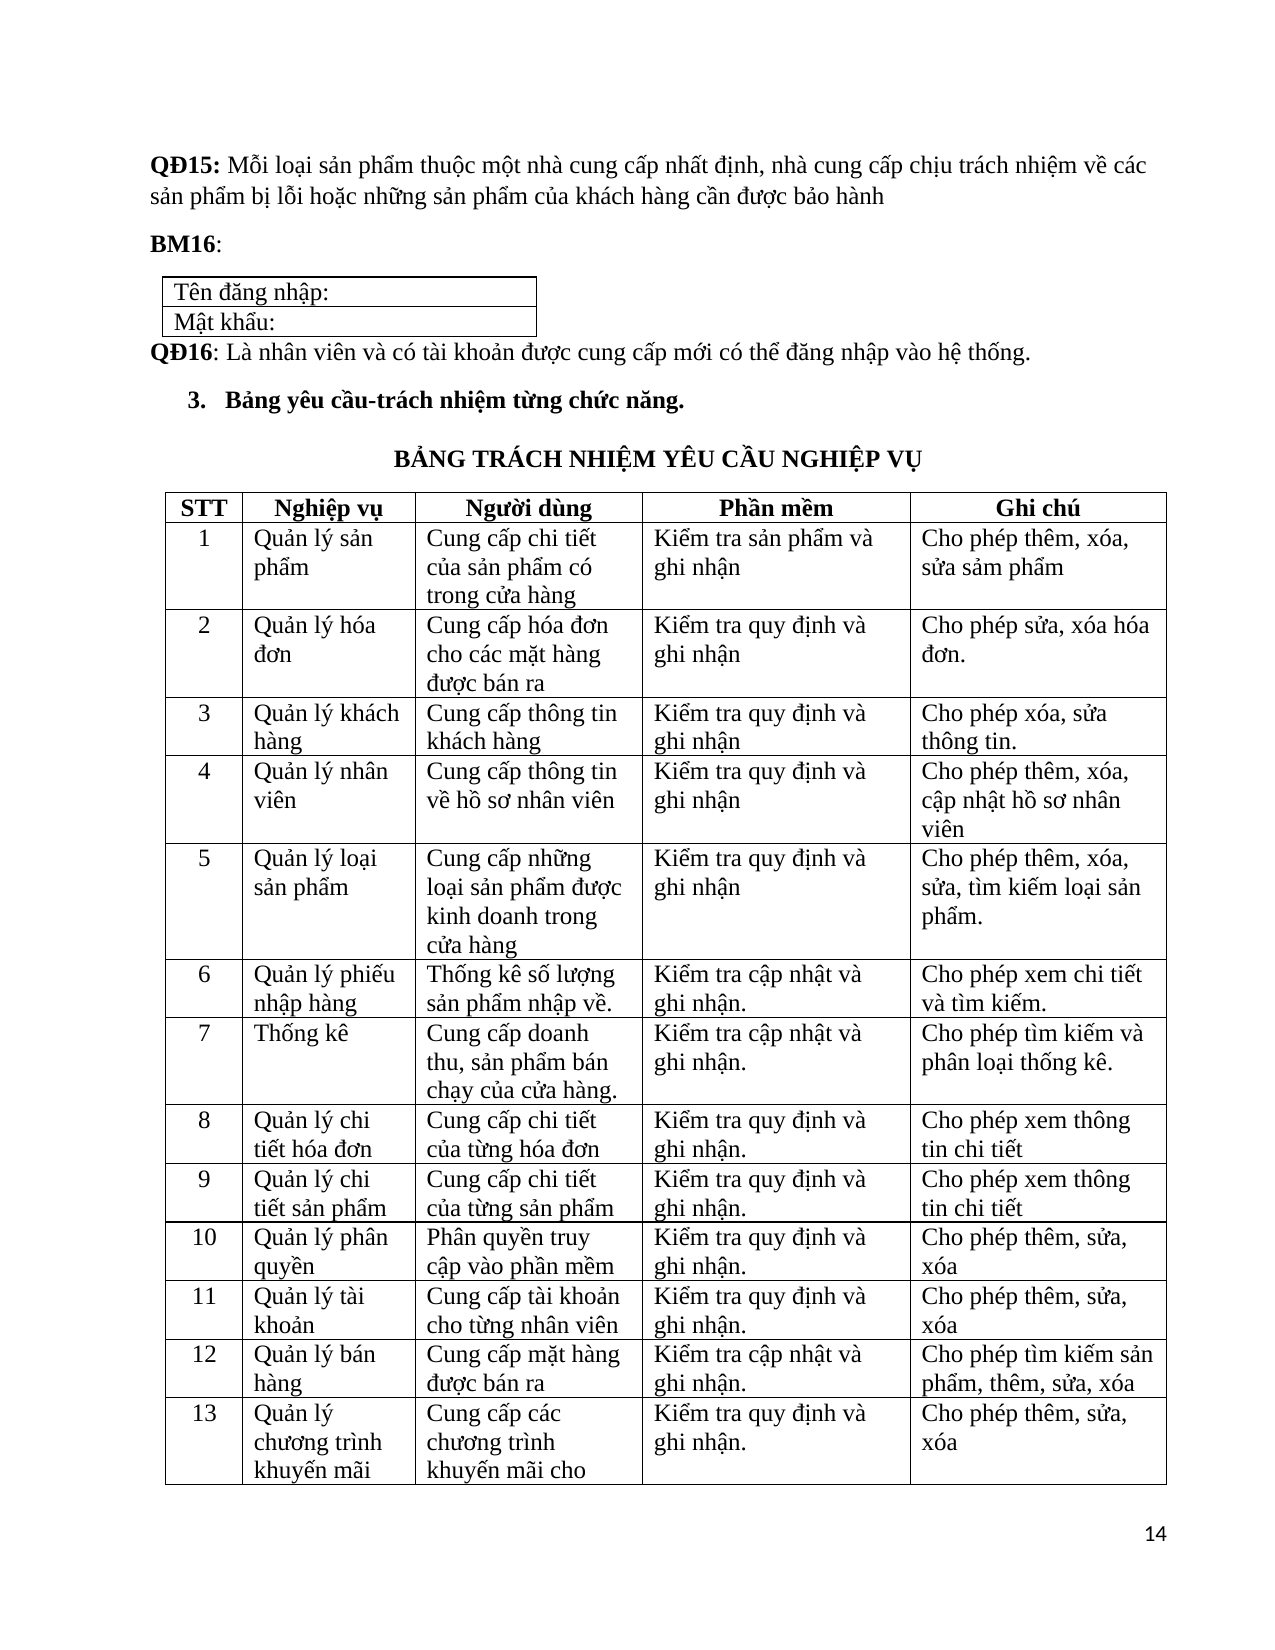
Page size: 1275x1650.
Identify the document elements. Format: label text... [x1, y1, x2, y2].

table_cell Cho phép xem thông tin chi tiết [911, 1105, 1166, 1163]
table_cell Quản lý phiếu nhập hàng [243, 960, 415, 1017]
table_cell Cho phép xóa, sửa thông tin. [911, 698, 1166, 755]
table_cell Kiểm tra quy định và ghi nhận [643, 698, 910, 755]
table_cell Cung cấp hóa đơn cho các mặt hàng được bán ra [416, 610, 642, 697]
table_cell Kiểm tra sản phẩm và ghi nhận [643, 523, 910, 609]
list Bảng yêu cầu-trách nhiệm từng chức năng. [187, 385, 1167, 413]
table_cell Quản lý chi tiết sản phẩm [243, 1164, 415, 1221]
table_cell Cung cấp chi tiết của từng hóa đơn [416, 1105, 642, 1163]
table_cell 6 [166, 960, 242, 1017]
text QĐ16: Là nhân viên và có tài khoản được cung cấp mới có thể đăng nhập vào hệ thống. [150, 337, 1167, 366]
table_cell Kiểm tra quy định và ghi nhận [643, 610, 910, 697]
table_cell Mật khẩu: [163, 307, 536, 336]
table_cell Kiểm tra quy định và ghi nhận. [643, 1223, 910, 1280]
table_cell Cung cấp doanh thu, sản phẩm bán chạy của cửa hàng. [416, 1018, 642, 1104]
table_cell Kiểm tra cập nhật và ghi nhận. [643, 1018, 910, 1104]
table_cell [243, 1398, 415, 1484]
table_cell 3 [166, 698, 242, 755]
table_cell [416, 1398, 642, 1484]
table_header Phần mềm [643, 493, 910, 522]
table_cell Cho phép thêm, sửa, xóa [911, 1223, 1166, 1280]
table_cell Quản lý sản phẩm [243, 523, 415, 609]
table_cell 13 [166, 1398, 242, 1484]
table_cell 12 [166, 1340, 242, 1397]
text BM16: [150, 229, 1167, 257]
table_cell Quản lý nhân viên [243, 756, 415, 842]
table_cell 11 [166, 1281, 242, 1338]
table_cell Cung cấp tài khoản cho từng nhân viên [416, 1281, 642, 1338]
table_cell Thống kê [243, 1018, 415, 1104]
table_cell Cho phép thêm, xóa, cập nhật hồ sơ nhân viên [911, 756, 1166, 842]
table_cell 5 [166, 844, 242, 958]
table_cell Cho phép xem thông tin chi tiết [911, 1164, 1166, 1221]
table_cell Kiểm tra quy định và ghi nhận. [643, 1105, 910, 1163]
table_cell Cho phép tìm kiếm và phân loại thống kê. [911, 1018, 1166, 1104]
table_header Ghi chú [911, 493, 1166, 522]
table_cell 7 [166, 1018, 242, 1104]
table_cell Kiểm tra quy định và ghi nhận. [643, 1164, 910, 1221]
table_cell 1 [166, 523, 242, 609]
table_cell Cho phép thêm, xóa, sửa, tìm kiếm loại sản phẩm. [911, 844, 1166, 958]
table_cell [643, 1398, 910, 1484]
table_cell 2 [166, 610, 242, 697]
table_cell Cung cấp chi tiết của sản phẩm có trong cửa hàng [416, 523, 642, 609]
table_cell Kiểm tra cập nhật và ghi nhận. [643, 960, 910, 1017]
text QĐ15: Mỗi loại sản phẩm thuộc một nhà cung cấp nhất định, nhà cung cấp chịu trách nhiệm về các sản phẩm bị lỗi hoặc những sản phẩm của khách hàng cần được bảo hành [150, 150, 1167, 210]
table_cell Quản lý loại sản phẩm [243, 844, 415, 958]
table_header Nghiệp vụ [243, 493, 415, 522]
table_cell Quản lý phân quyền [243, 1223, 415, 1280]
table_cell Quản lý tài khoản [243, 1281, 415, 1338]
table_header Người dùng [416, 493, 642, 522]
table_cell Cho phép xem chi tiết và tìm kiếm. [911, 960, 1166, 1017]
table_cell Cho phép sửa, xóa hóa đơn. [911, 610, 1166, 697]
table_cell Kiểm tra quy định và ghi nhận [643, 844, 910, 958]
table_cell Cung cấp chi tiết của từng sản phẩm [416, 1164, 642, 1221]
table_cell 4 [166, 756, 242, 842]
table_cell Kiểm tra cập nhật và ghi nhận. [643, 1340, 910, 1397]
table_cell Quản lý bán hàng [243, 1340, 415, 1397]
table_cell 9 [166, 1164, 242, 1221]
table_header STT [166, 493, 242, 522]
table_cell Cung cấp mặt hàng được bán ra [416, 1340, 642, 1397]
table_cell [911, 1398, 1166, 1484]
table_cell Cho phép thêm, sửa, xóa [911, 1281, 1166, 1338]
table_cell 10 [166, 1223, 242, 1280]
table_cell Phân quyền truy cập vào phần mềm [416, 1223, 642, 1280]
table_header Tên đăng nhập: [163, 278, 536, 306]
table_cell Cung cấp thông tin khách hàng [416, 698, 642, 755]
table_cell Quản lý khách hàng [243, 698, 415, 755]
table_cell Cung cấp thông tin về hồ sơ nhân viên [416, 756, 642, 842]
table_cell Kiểm tra quy định và ghi nhận [643, 756, 910, 842]
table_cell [911, 1340, 1166, 1397]
table_cell Quản lý chi tiết hóa đơn [243, 1105, 415, 1163]
table_cell Thống kê số lượng sản phẩm nhập về. [416, 960, 642, 1017]
table_cell Quản lý hóa đơn [243, 610, 415, 697]
text BẢNG TRÁCH NHIỆM YÊU CẦU NGHIỆP VỤ [150, 444, 1167, 473]
table_cell Cho phép thêm, xóa, sửa sảm phẩm [911, 523, 1166, 609]
table_cell Kiểm tra quy định và ghi nhận. [643, 1281, 910, 1338]
table_cell Cung cấp những loại sản phẩm được kinh doanh trong cửa hàng [416, 844, 642, 958]
table_cell 8 [166, 1105, 242, 1163]
